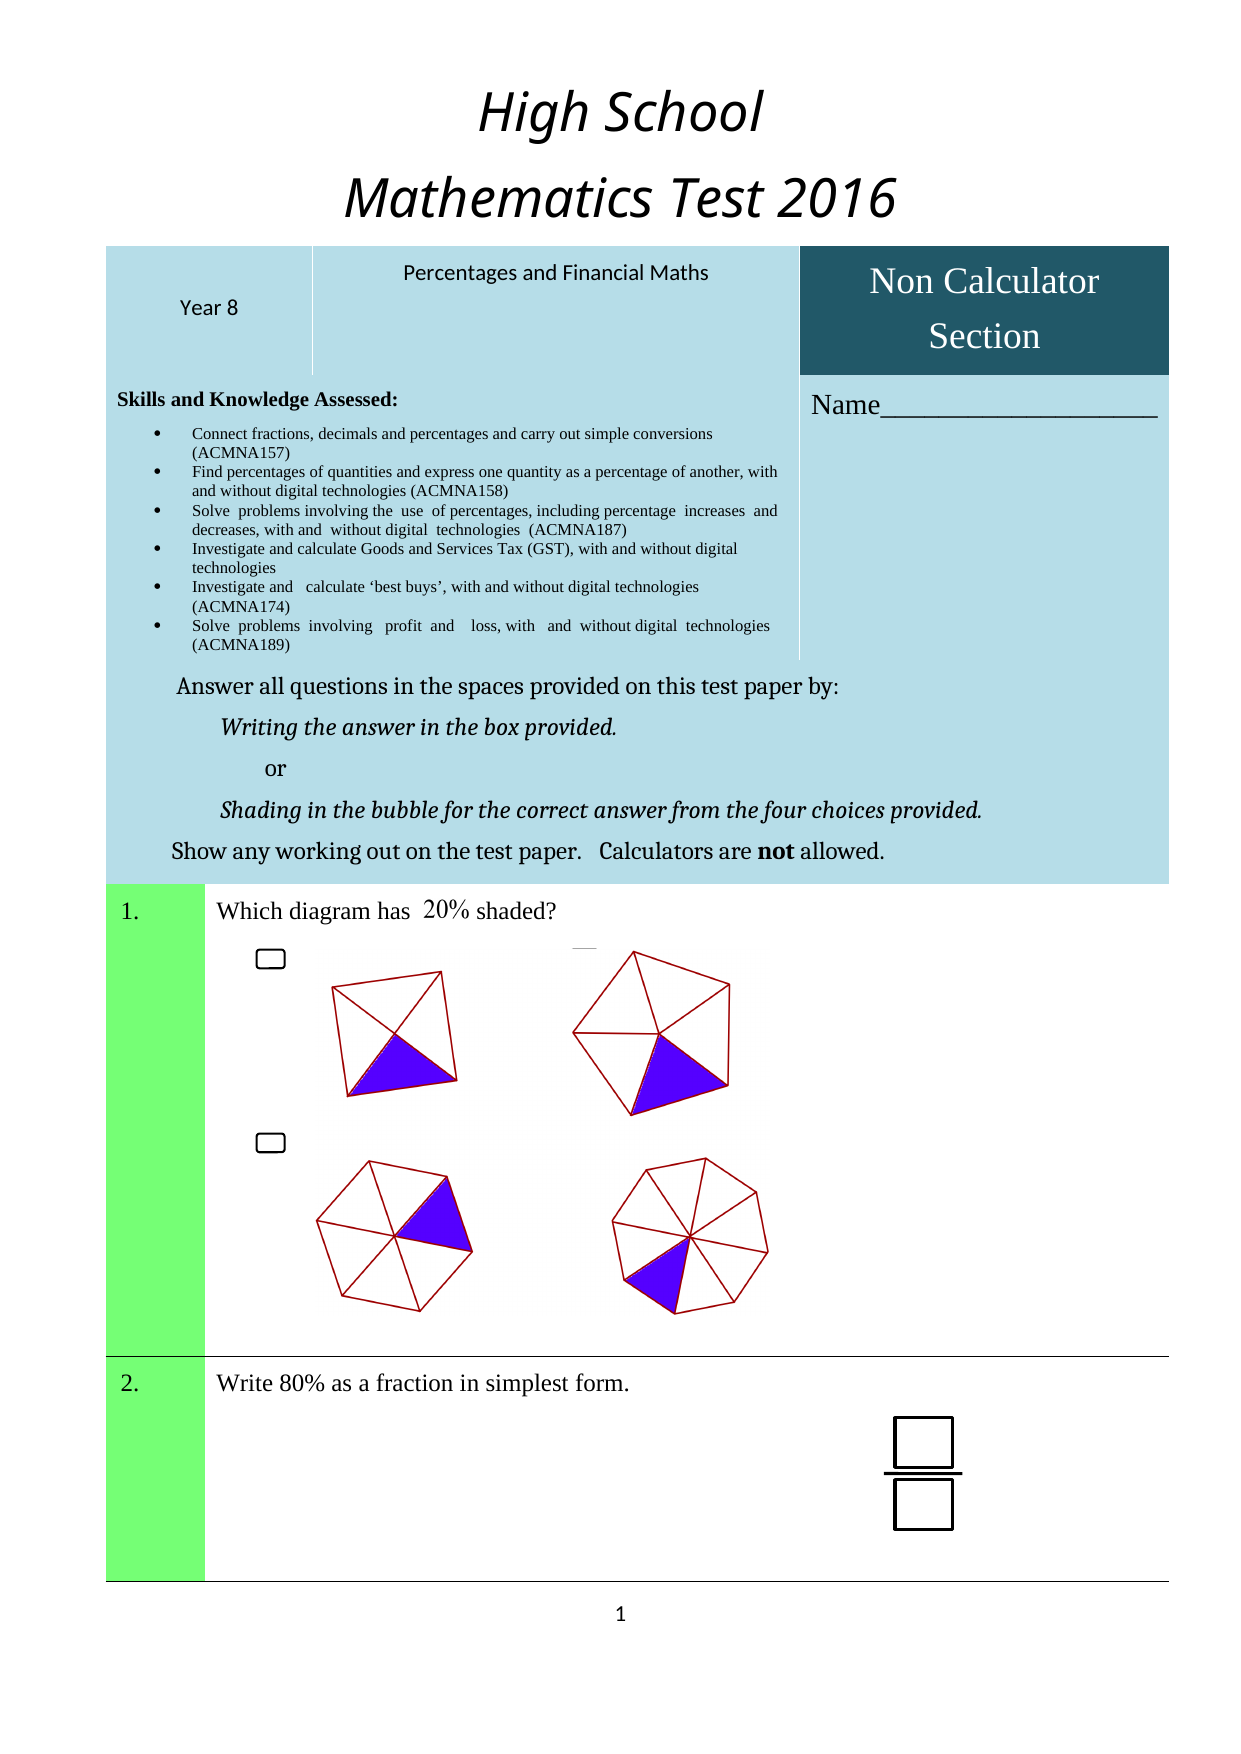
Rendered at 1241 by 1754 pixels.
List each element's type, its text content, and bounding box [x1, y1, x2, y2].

table_cell Which diagram has shaded? [205, 884, 1169, 1356]
picture [314, 949, 770, 1316]
table_cell Name___________________ [800, 375, 1169, 660]
table_cell Skills and Knowledge Assessed: Connect fractions, decimals and percentages and carry out simple conversions (ACMNA157) Find percentages of quantities and express one quantity as a percentage of another, with and without digital technologies (ACMNA158) Solve problems involving the use of percentages, including percentage increases and decreases, with and without digital technologies (ACMNA187) Investigate and calculate Goods and Services Tax (GST), with and without digital technologies Investigate and calculate ‘best buys’, with and without digital technologies (ACMNA174) Solve problems involving profit and loss, with and without digital technologies (ACMNA189) [106, 375, 799, 660]
table_cell Answer all questions in the spaces provided on this test paper by: Writing the answer in the box provided. or Shading in the bubble for the correct answer from the four choices provided. Show any working out on the test paper. Calculators are not allowed. [106, 660, 1169, 884]
picture [422, 898, 470, 920]
table_cell [106, 1357, 205, 1581]
table_cell [106, 884, 205, 1356]
table_cell Write 80% as a fraction in simplest form. [205, 1357, 1169, 1581]
table_header Non Calculator Section [800, 246, 1169, 375]
